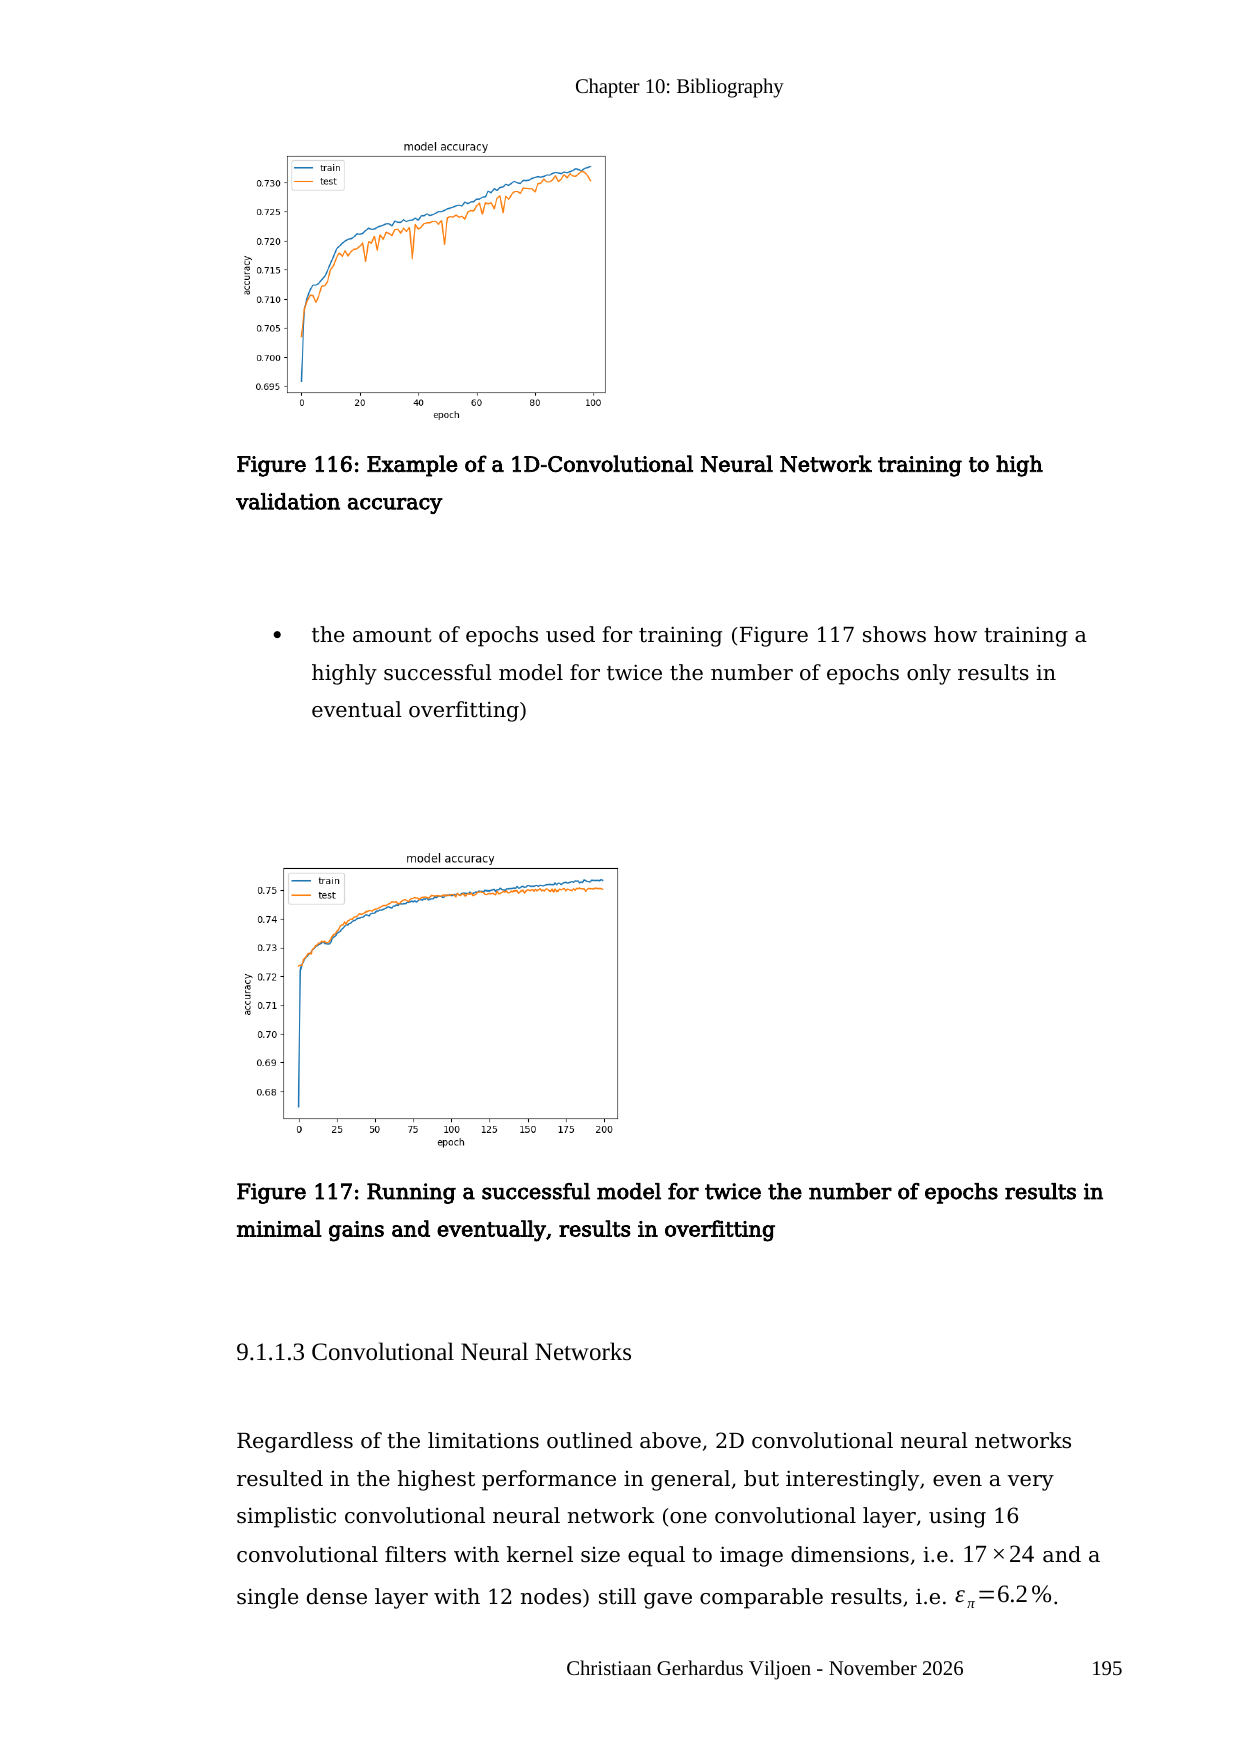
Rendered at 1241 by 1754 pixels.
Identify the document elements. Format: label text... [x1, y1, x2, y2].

text Figure : Example of a 1D-Convolutional Neural Network training to high validation accuracy [236, 451, 1122, 513]
subtitle Convolutional Neural Networks [236, 1337, 1122, 1365]
picture [236, 135, 613, 426]
text Regardless of the limitations outlined above, 2D convolutional neural networks resulted in the highest performance in general, but interestingly, even a very simplistic convolutional neural network (one convolutional layer, using 16 convolutional filters with kernel size equal to image dimensions, i.e. and a single dense layer with 12 nodes) still gave comparable results, i.e. . [236, 1428, 1122, 1612]
text Figure : Running a successful model for twice the number of epochs results in minimal gains and eventually, results in overfitting [236, 1178, 1122, 1241]
list the amount of epochs used for training (Figure 114 shows how training a highly successful model for twice the number of epochs only results in eventual overfitting) [274, 622, 1122, 722]
picture [236, 847, 626, 1154]
